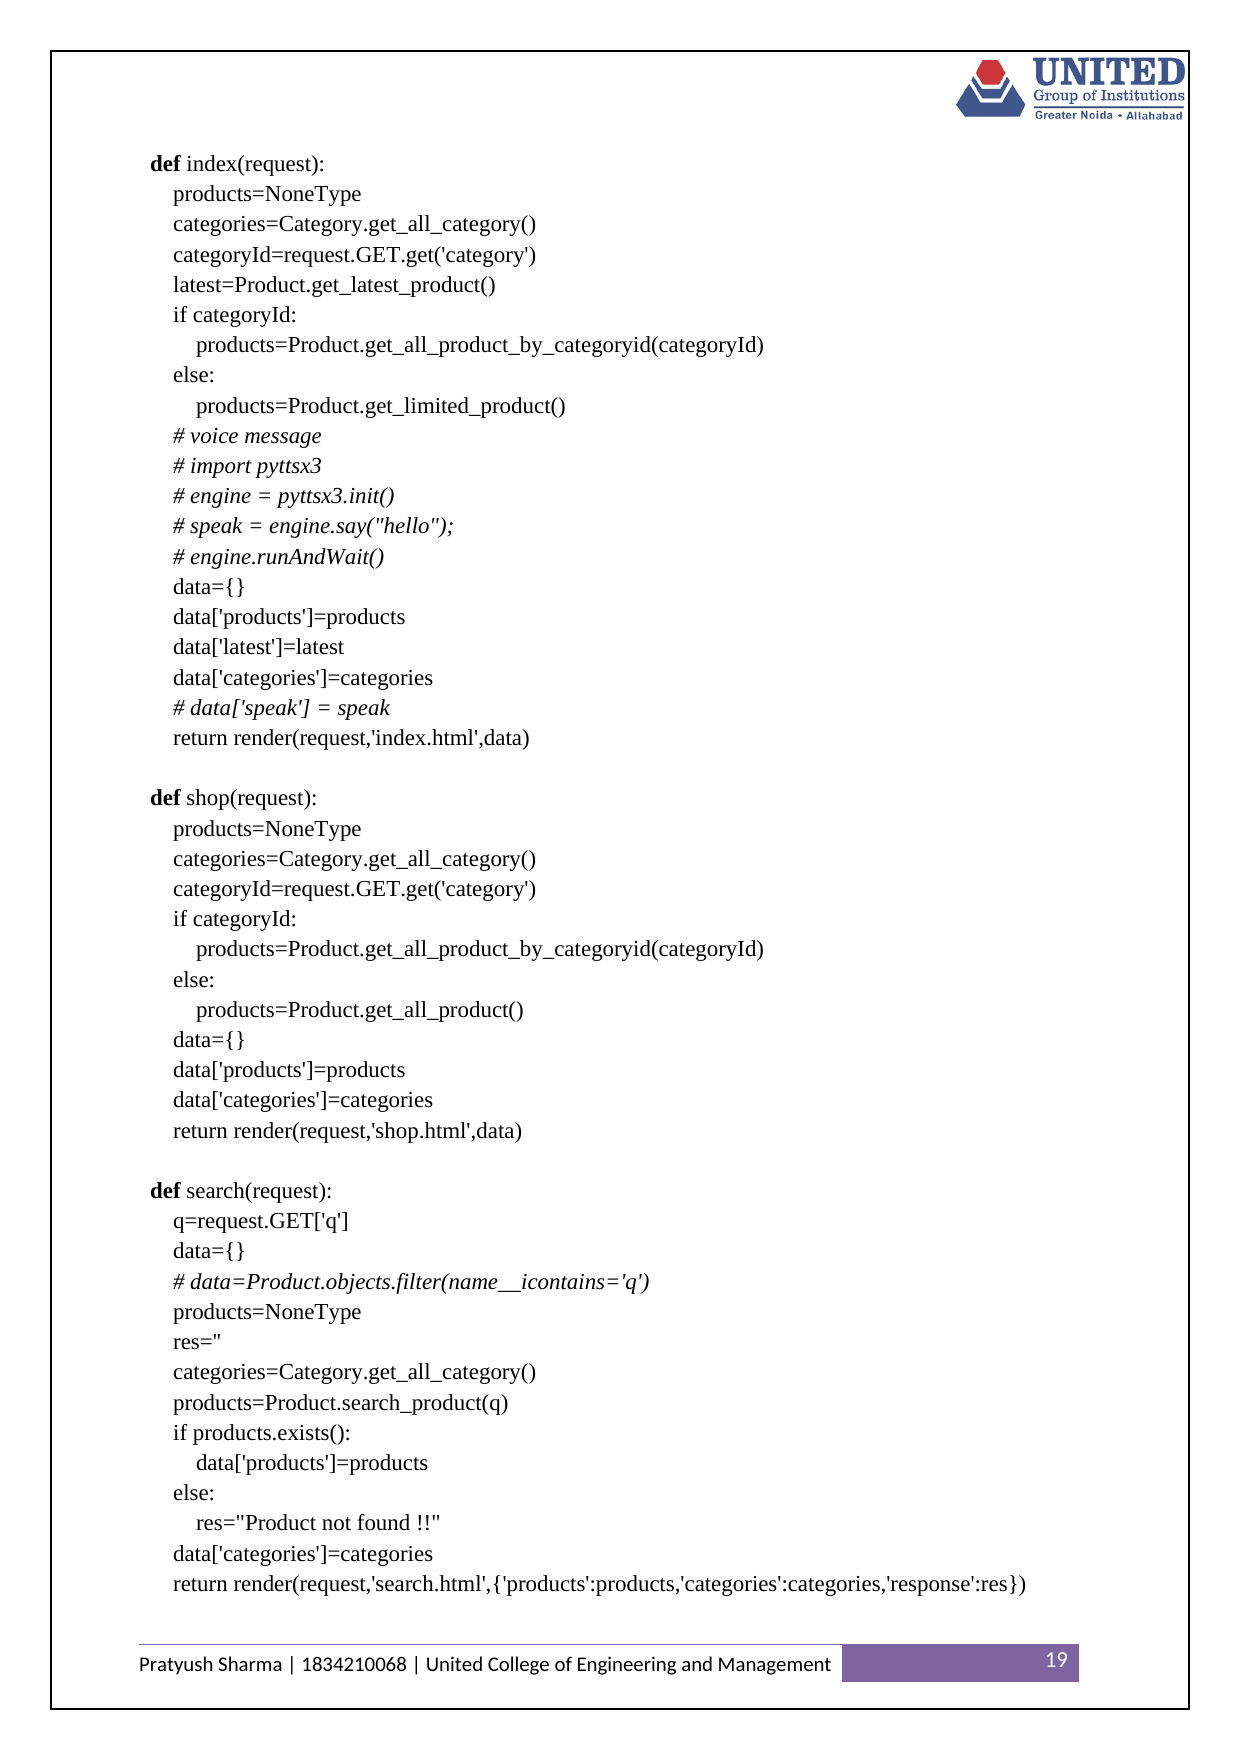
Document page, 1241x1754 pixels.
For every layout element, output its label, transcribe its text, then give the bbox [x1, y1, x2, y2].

text products=Product.get_all_product_by_categoryid(categoryId) [150, 331, 1090, 358]
text # voice message [150, 422, 1090, 448]
text data['categories']=categories [150, 1086, 1090, 1113]
text products=Product.search_product(q) [150, 1388, 1090, 1415]
text # speak = engine.say("hello"); [150, 512, 1090, 539]
text data['products']=products [150, 603, 1090, 629]
text return render(request,'shop.html',data) [150, 1117, 1090, 1143]
text q=request.GET['q'] [150, 1207, 1090, 1234]
text return render(request,'index.html',data) [150, 724, 1090, 750]
text data['products']=products [150, 1056, 1090, 1083]
text products=Product.get_all_product() [150, 996, 1090, 1022]
text def index(request): [150, 150, 1090, 176]
text else: [150, 361, 1090, 388]
text products=Product.get_limited_product() [150, 392, 1090, 418]
text products=NoneType [150, 180, 1090, 207]
text res='' [150, 1328, 1090, 1354]
text data['categories']=categories [150, 1539, 1090, 1566]
text else: [150, 1479, 1090, 1506]
text data['latest']=latest [150, 633, 1090, 660]
text data['products']=products [150, 1449, 1090, 1475]
text if products.exists(): [150, 1419, 1090, 1445]
text latest=Product.get_latest_product() [150, 271, 1090, 297]
text def search(request): [150, 1177, 1090, 1203]
text else: [150, 966, 1090, 992]
text categories=Category.get_all_category() [150, 210, 1090, 237]
text # data['speak'] = speak [150, 694, 1090, 720]
text # data=Product.objects.filter(name__icontains='q') [150, 1268, 1090, 1294]
text categoryId=request.GET.get('category') [150, 875, 1090, 901]
text categories=Category.get_all_category() [150, 1358, 1090, 1385]
text # engine = pyttsx3.init() [150, 482, 1090, 509]
picture [952, 53, 1186, 124]
text products=Product.get_all_product_by_categoryid(categoryId) [150, 935, 1090, 962]
text # engine.runAndWait() [150, 543, 1090, 569]
text data={} [150, 573, 1090, 599]
text categories=Category.get_all_category() [150, 845, 1090, 871]
text categoryId=request.GET.get('category') [150, 241, 1090, 267]
text if categoryId: [150, 905, 1090, 932]
text def shop(request): [150, 784, 1090, 811]
text products=NoneType [150, 1298, 1090, 1324]
text # import pyttsx3 [150, 452, 1090, 478]
text if categoryId: [150, 301, 1090, 327]
text data['categories']=categories [150, 663, 1090, 690]
text data={} [150, 1237, 1090, 1264]
text data={} [150, 1026, 1090, 1052]
text res="Product not found !!" [150, 1509, 1090, 1536]
text return render(request,'search.html',{'products':products,'categories':categories,'response':res}) [150, 1570, 1090, 1596]
text products=NoneType [150, 814, 1090, 841]
